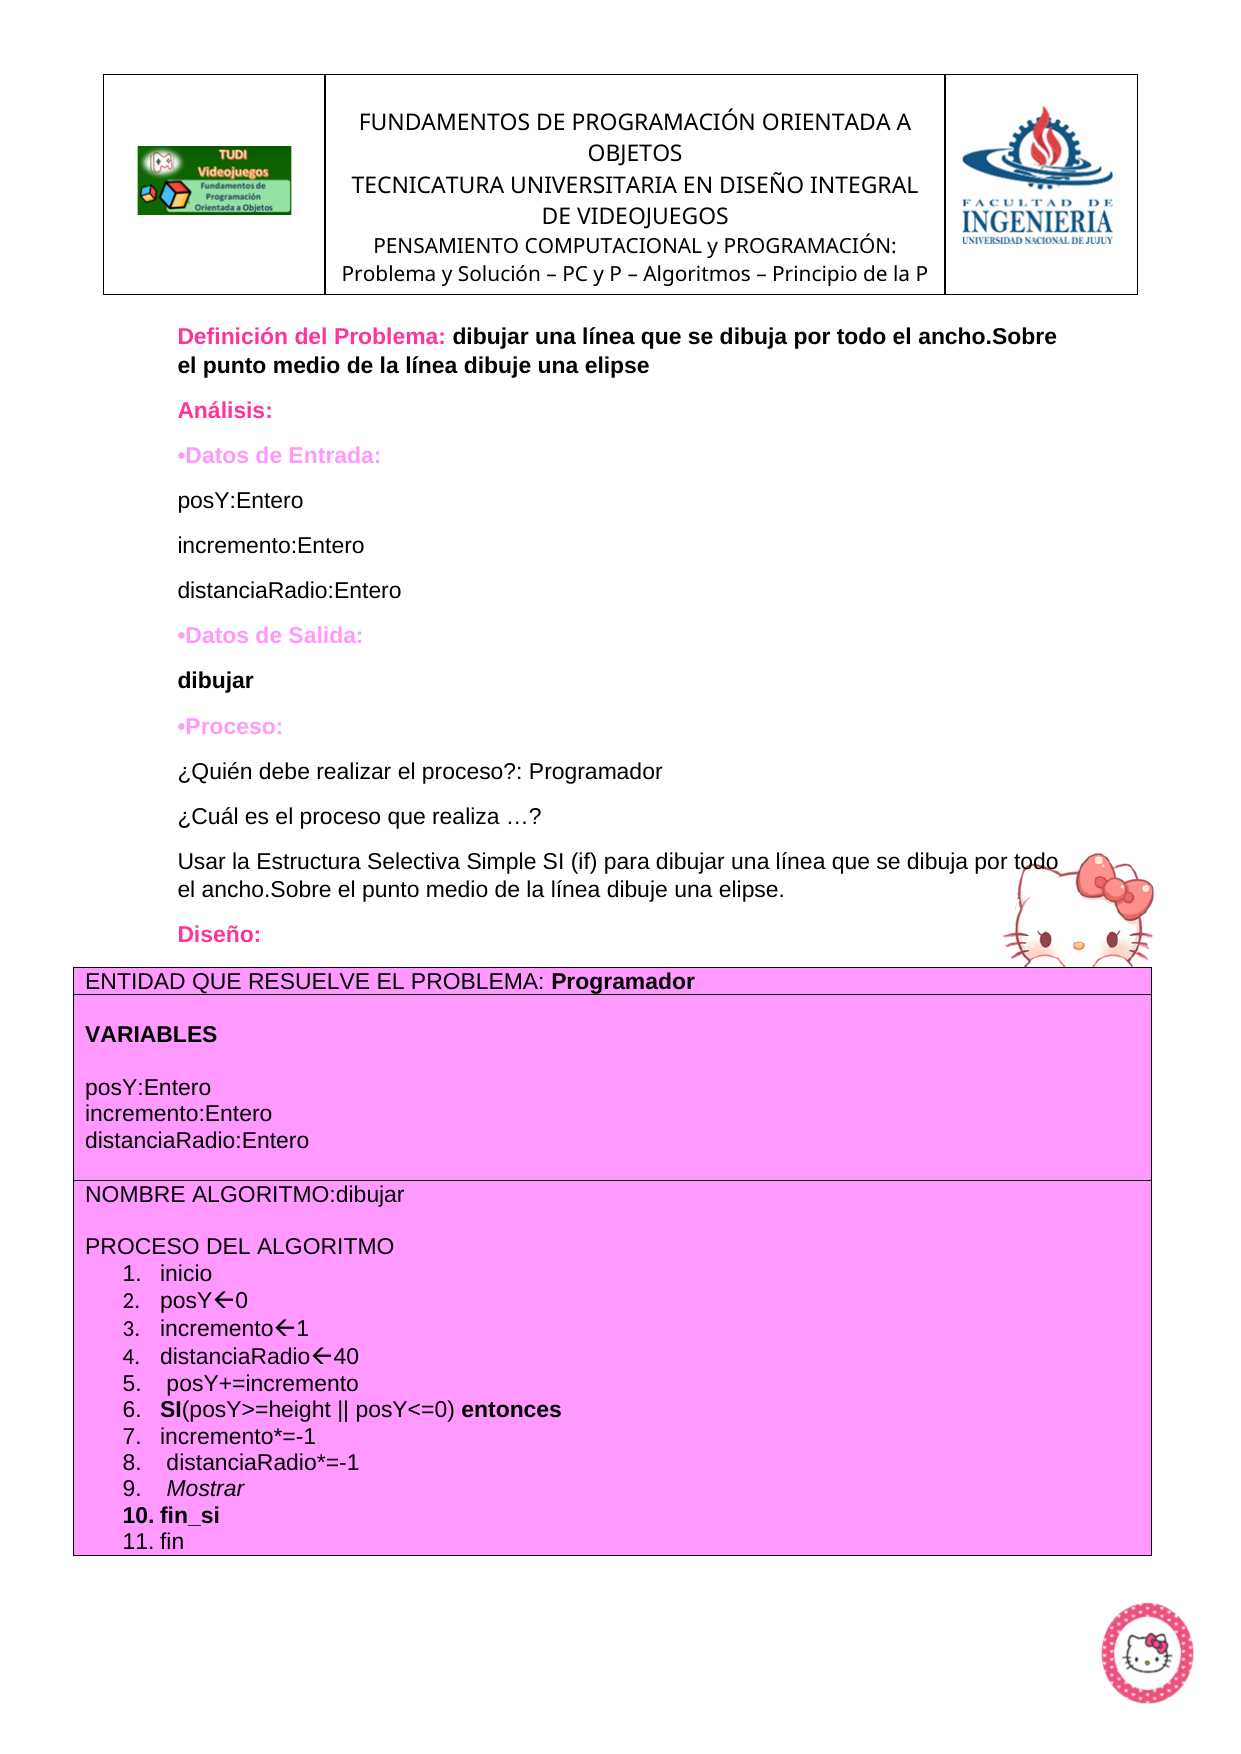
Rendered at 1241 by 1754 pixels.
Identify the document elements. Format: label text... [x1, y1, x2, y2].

table_cell NOMBRE ALGORITMO:dibujar PROCESO DEL ALGORITMO inicio posY0 incremento1 distanciaRadio40 posY+=incremento SI(posY>=height || posY<=0) entonces incremento*=-1 distanciaRadio*=-1 Mostrar fin_si fin [74, 1181, 1151, 1554]
text dibujar [177, 667, 1063, 694]
text Análisis: [177, 397, 1063, 423]
table_cell VARIABLES posY:Entero incremento:Entero distanciaRadio:Entero [74, 995, 1151, 1179]
text distanciaRadio:Entero [177, 577, 1063, 604]
text •Datos de Entrada: [177, 442, 1063, 468]
text ¿Cuál es el proceso que realiza …? [177, 803, 1063, 829]
text •Datos de Salida: [177, 622, 1063, 649]
text Diseño: [177, 921, 1063, 948]
picture [965, 850, 1197, 979]
picture [137, 146, 292, 215]
text Definición del Problema: dibujar una línea que se dibuja por todo el ancho.Sobre el punto medio de la línea dibuje una elipse [177, 323, 1063, 378]
text •Proceso: [177, 713, 1063, 739]
picture [962, 106, 1113, 244]
text incremento:Entero [177, 532, 1063, 558]
text Usar la Estructura Selectiva Simple SI (if) para dibujar una línea que se dibuja por todo el ancho.Sobre el punto medio de la línea dibuje una elipse. [177, 848, 1063, 903]
text posY:Entero [177, 487, 1063, 513]
picture [1096, 1598, 1199, 1716]
table_header ENTIDAD QUE RESUELVE EL PROBLEMA: Programador [74, 968, 1151, 994]
text ¿Quién debe realizar el proceso?: Programador [177, 758, 1063, 784]
